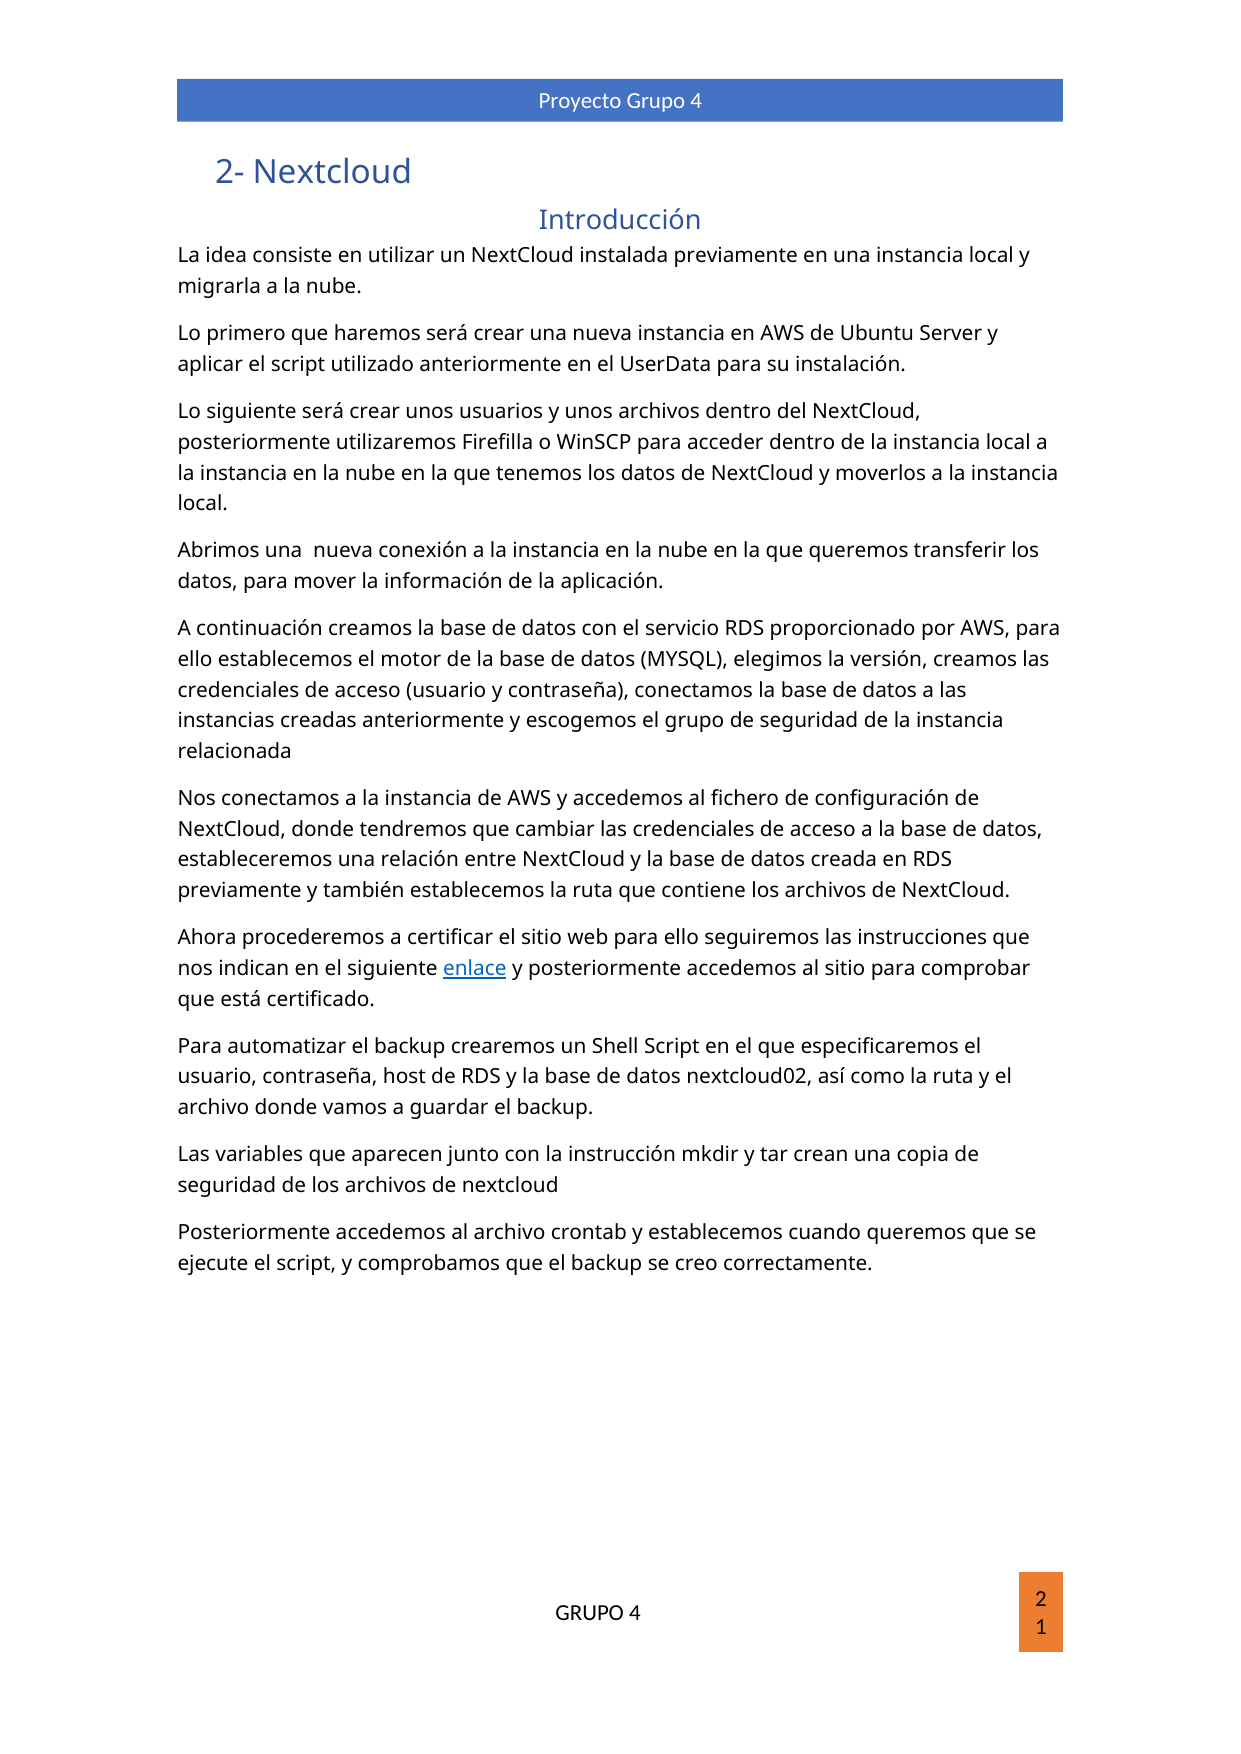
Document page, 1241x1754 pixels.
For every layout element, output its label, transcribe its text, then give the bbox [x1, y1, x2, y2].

text Posteriormente accedemos al archivo crontab y establecemos cuando queremos que se ejecute el script, y comprobamos que el backup se creo correctamente. [177, 1217, 1063, 1276]
text A continuación creamos la base de datos con el servicio RDS proporcionado por AWS, para ello establecemos el motor de la base de datos (MYSQL), elegimos la versión, creamos las credenciales de acceso (usuario y contraseña), conectamos la base de datos a las instancias creadas anteriormente y escogemos el grupo de seguridad de la instancia relacionada [177, 613, 1063, 764]
subtitle Nextcloud [215, 148, 1063, 193]
text La idea consiste en utilizar un NextCloud instalada previamente en una instancia local y migrarla a la nube. [177, 241, 1063, 299]
text Nos conectamos a la instancia de AWS y accedemos al fichero de configuración de NextCloud, donde tendremos que cambiar las credenciales de acceso a la base de datos, estableceremos una relación entre NextCloud y la base de datos creada en RDS previamente y también establecemos la ruta que contiene los archivos de NextCloud. [177, 783, 1063, 903]
text Para automatizar el backup crearemos un Shell Script en el que especificaremos el usuario, contraseña, host de RDS y la base de datos nextcloud02, así como la ruta y el archivo donde vamos a guardar el backup. [177, 1031, 1063, 1121]
text Las variables que aparecen junto con la instrucción mkdir y tar crean una copia de seguridad de los archivos de nextcloud [177, 1139, 1063, 1198]
text Lo siguiente será crear unos usuarios y unos archivos dentro del NextCloud, posteriormente utilizaremos Firefilla o WinSCP para acceder dentro de la instancia local a la instancia en la nube en la que tenemos los datos de NextCloud y moverlos a la instancia local. [177, 396, 1063, 517]
subtitle Introducción [177, 201, 1063, 238]
text Abrimos una nueva conexión a la instancia en la nube en la que queremos transferir los datos, para mover la información de la aplicación. [177, 536, 1063, 594]
text Ahora procederemos a certificar el sitio web para ello seguiremos las instrucciones que nos indican en el siguiente enlace y posteriormente accedemos al sitio para comprobar que está certificado. [177, 922, 1063, 1012]
text Lo primero que haremos será crear una nueva instancia en AWS de Ubuntu Server y aplicar el script utilizado anteriormente en el UserData para su instalación. [177, 318, 1063, 377]
